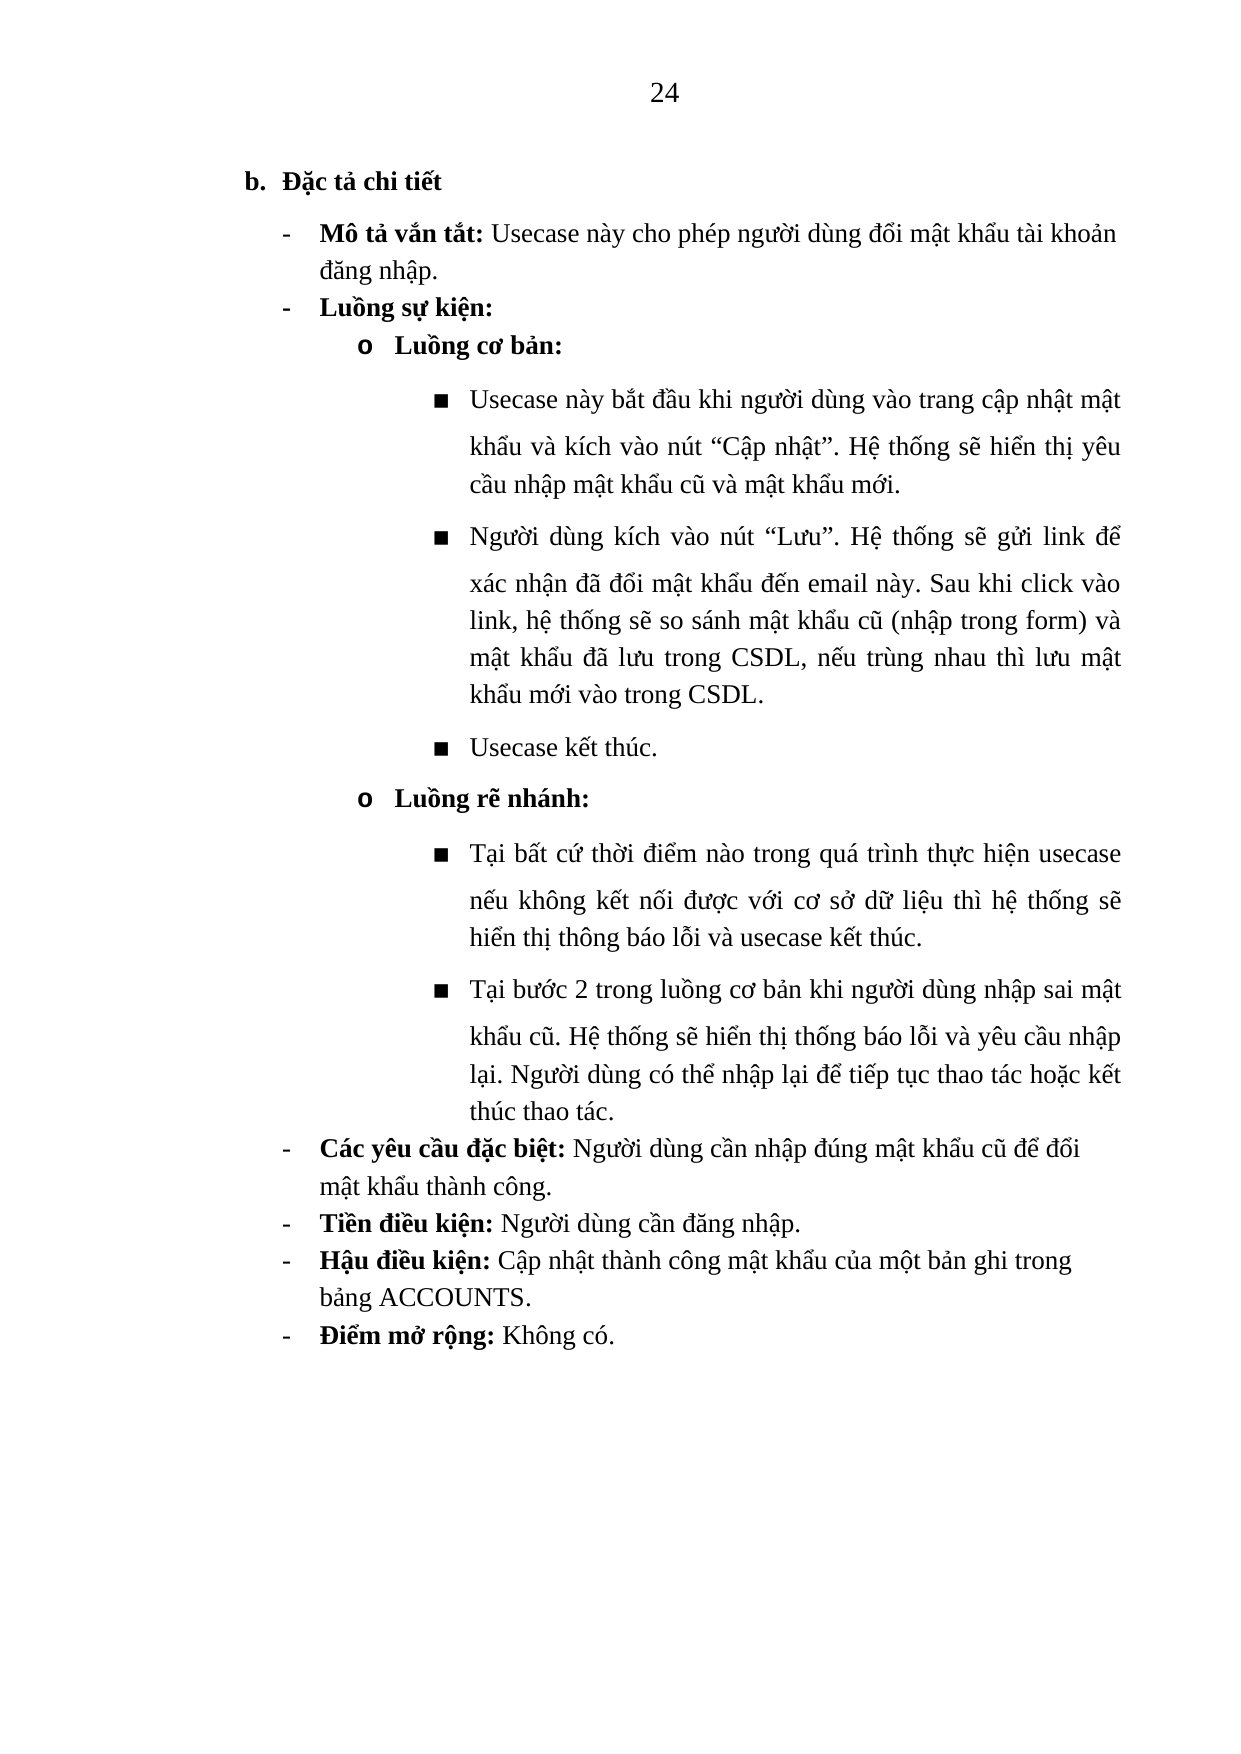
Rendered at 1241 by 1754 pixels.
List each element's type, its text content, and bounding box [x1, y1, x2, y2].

list Usecase này bắt đầu khi người dùng vào trang cập nhật mật khẩu và kích vào nút “Cập nhật”. Hệ thống sẽ hiển thị yêu cầu nhập mật khẩu cũ và mật khẩu mới. [432, 369, 1122, 499]
list Luồng cơ bản: [357, 329, 1122, 362]
list Điểm mở rộng: Không có. [282, 1319, 1122, 1350]
list Tại bước 2 trong luồng cơ bản khi người dùng nhập sai mật khẩu cũ. Hệ thống sẽ hiển thị thống báo lỗi và yêu cầu nhập lại. Người dùng có thể nhập lại để tiếp tục thao tác hoặc kết thúc thao tác. [432, 959, 1122, 1126]
list Tại bất cứ thời điểm nào trong quá trình thực hiện usecase nếu không kết nối được với cơ sở dữ liệu thì hệ thống sẽ hiển thị thông báo lỗi và usecase kết thúc. [432, 823, 1122, 953]
list Người dùng kích vào nút “Lưu”. Hệ thống sẽ gửi link để xác nhận đã đổi mật khẩu đến email này. Sau khi click vào link, hệ thống sẽ so sánh mật khẩu cũ (nhập trong form) và mật khẩu đã lưu trong CSDL, nếu trùng nhau thì lưu mật khẩu mới vào trong CSDL. [432, 505, 1122, 710]
list Luồng rẽ nhánh: [357, 782, 1122, 816]
list Mô tả vắn tắt: Usecase này cho phép người dùng đổi mật khẩu tài khoản đăng nhập. [282, 217, 1122, 285]
subtitle Đặc tả chi tiết [244, 164, 1122, 196]
list Usecase kết thúc. [432, 716, 1122, 771]
list Tiền điều kiện: Người dùng cần đăng nhập. [282, 1207, 1122, 1238]
list Hậu điều kiện: Cập nhật thành công mật khẩu của một bản ghi trong bảng ACCOUNTS. [282, 1244, 1122, 1313]
list Luồng sự kiện: [282, 291, 1122, 323]
list Các yêu cầu đặc biệt: Người dùng cần nhập đúng mật khẩu cũ để đổi mật khẩu thành công. [282, 1132, 1122, 1201]
